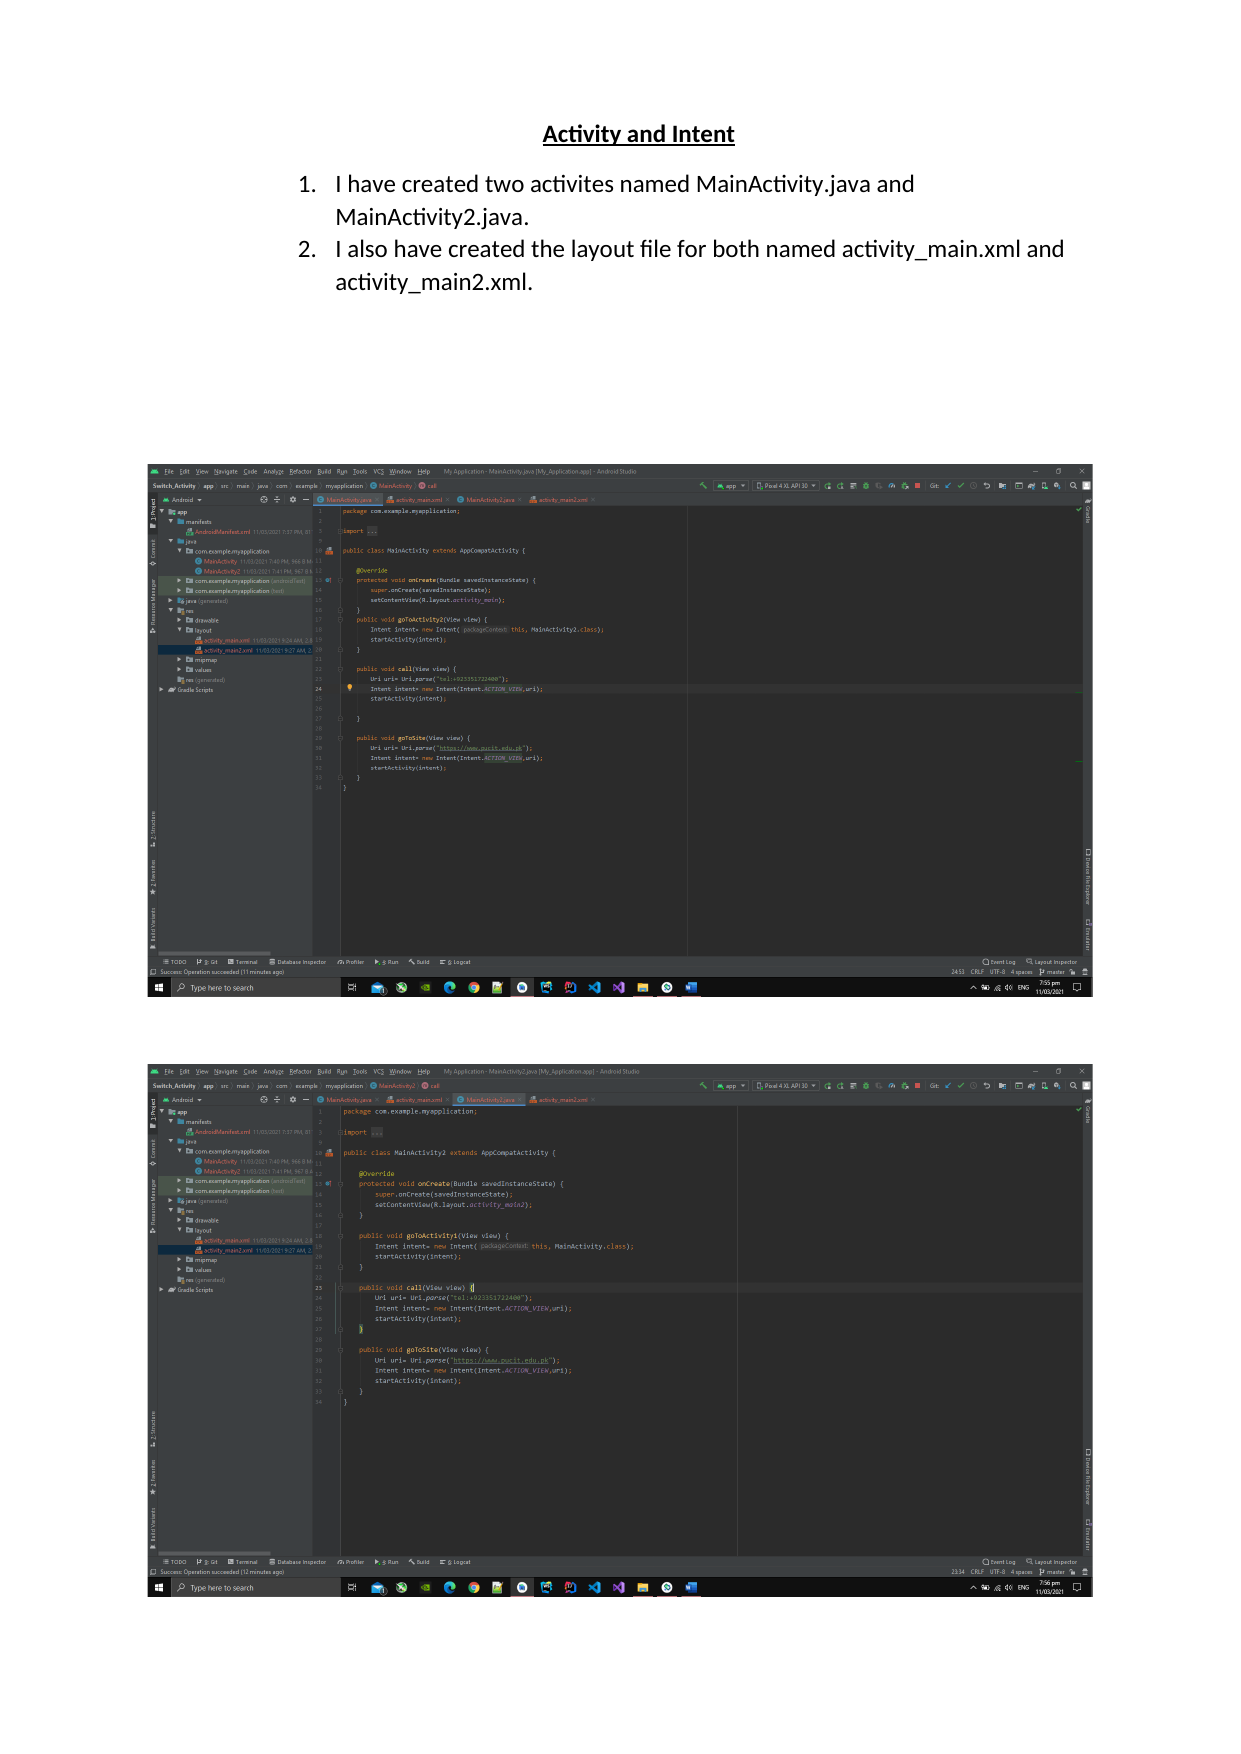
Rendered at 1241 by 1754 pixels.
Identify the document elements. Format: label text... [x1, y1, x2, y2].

picture [147, 1064, 1093, 1597]
picture [147, 464, 1093, 997]
list I have created two activites named MainActivity.java and MainActivity2.java. [298, 168, 1092, 231]
list I also have created the layout file for both named activity_main.xml and activity_main2.xml. [298, 233, 1092, 297]
text Activity and Intent [185, 118, 1092, 149]
